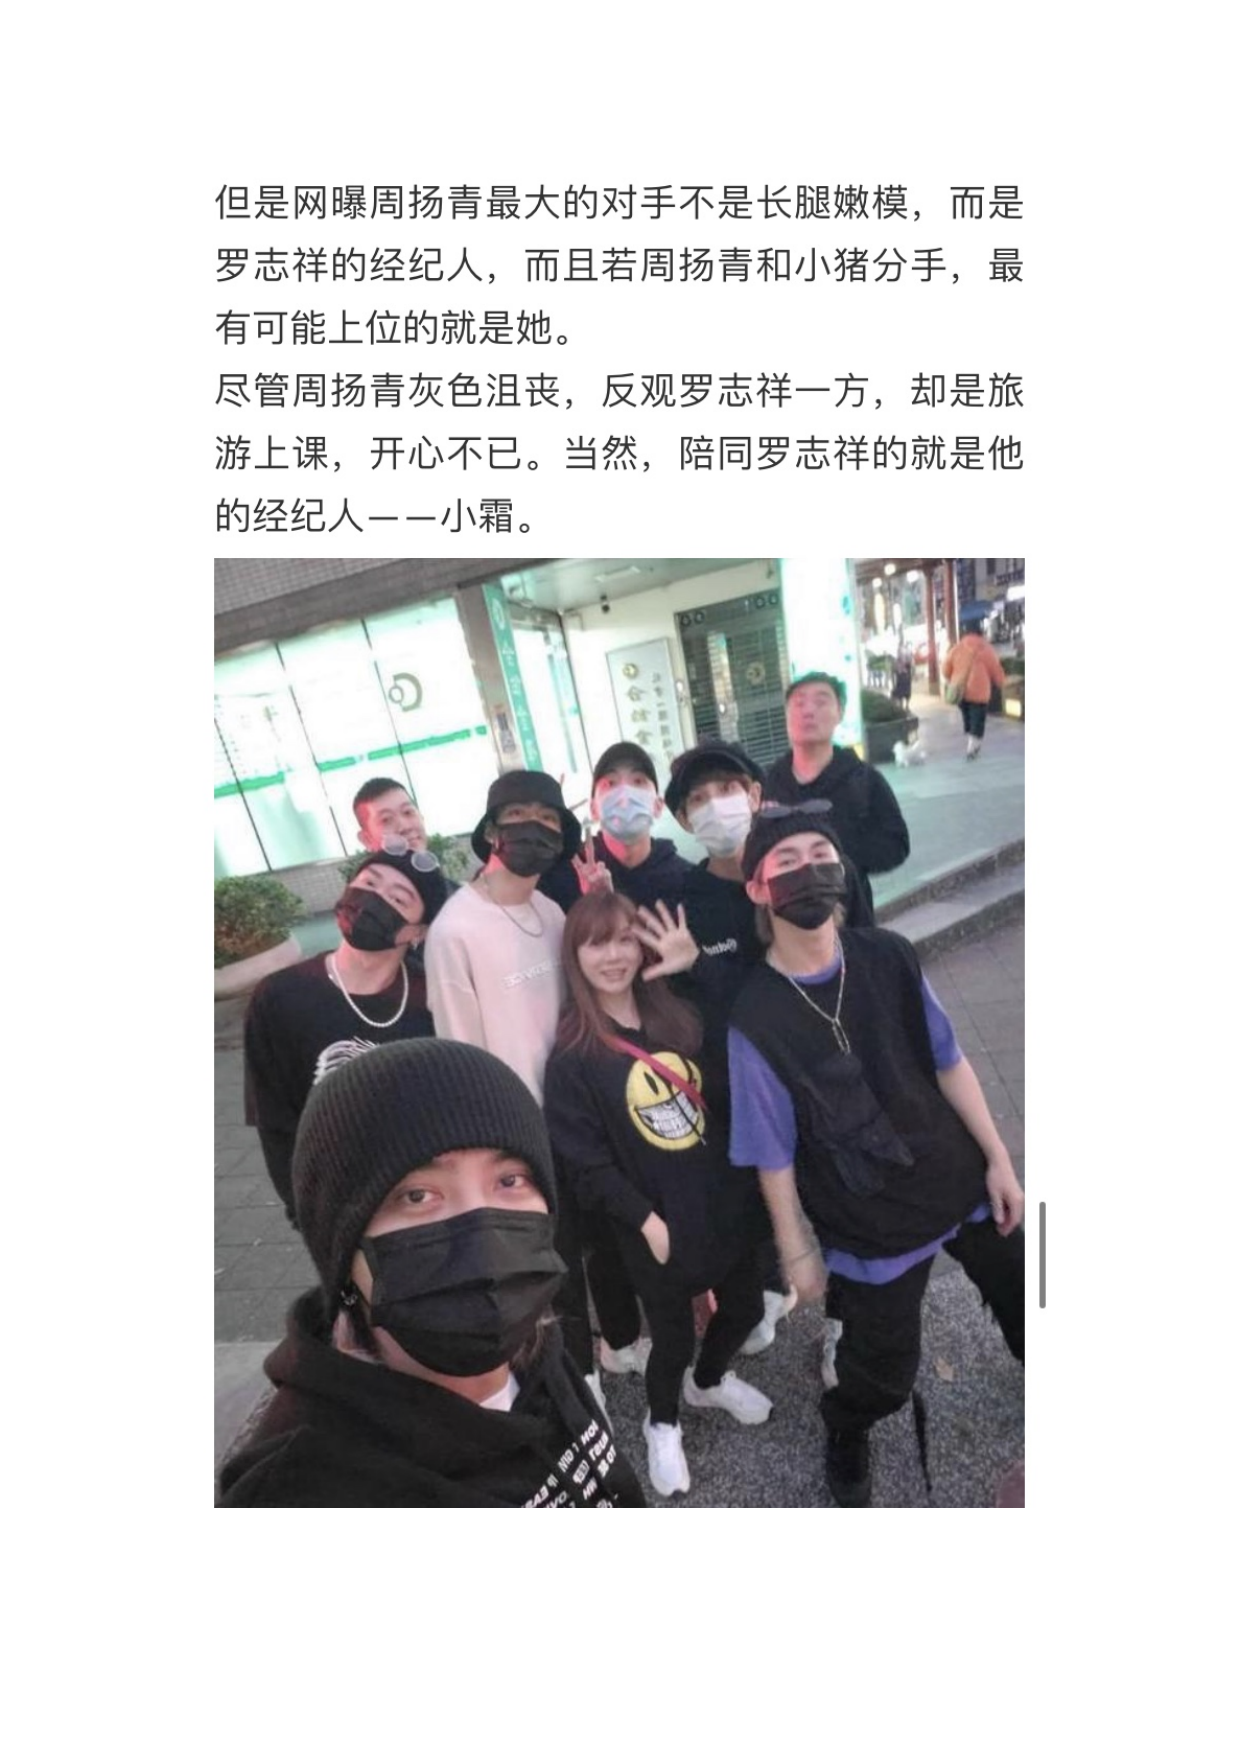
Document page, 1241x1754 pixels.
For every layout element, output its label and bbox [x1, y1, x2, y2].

picture [187, 162, 1052, 1508]
